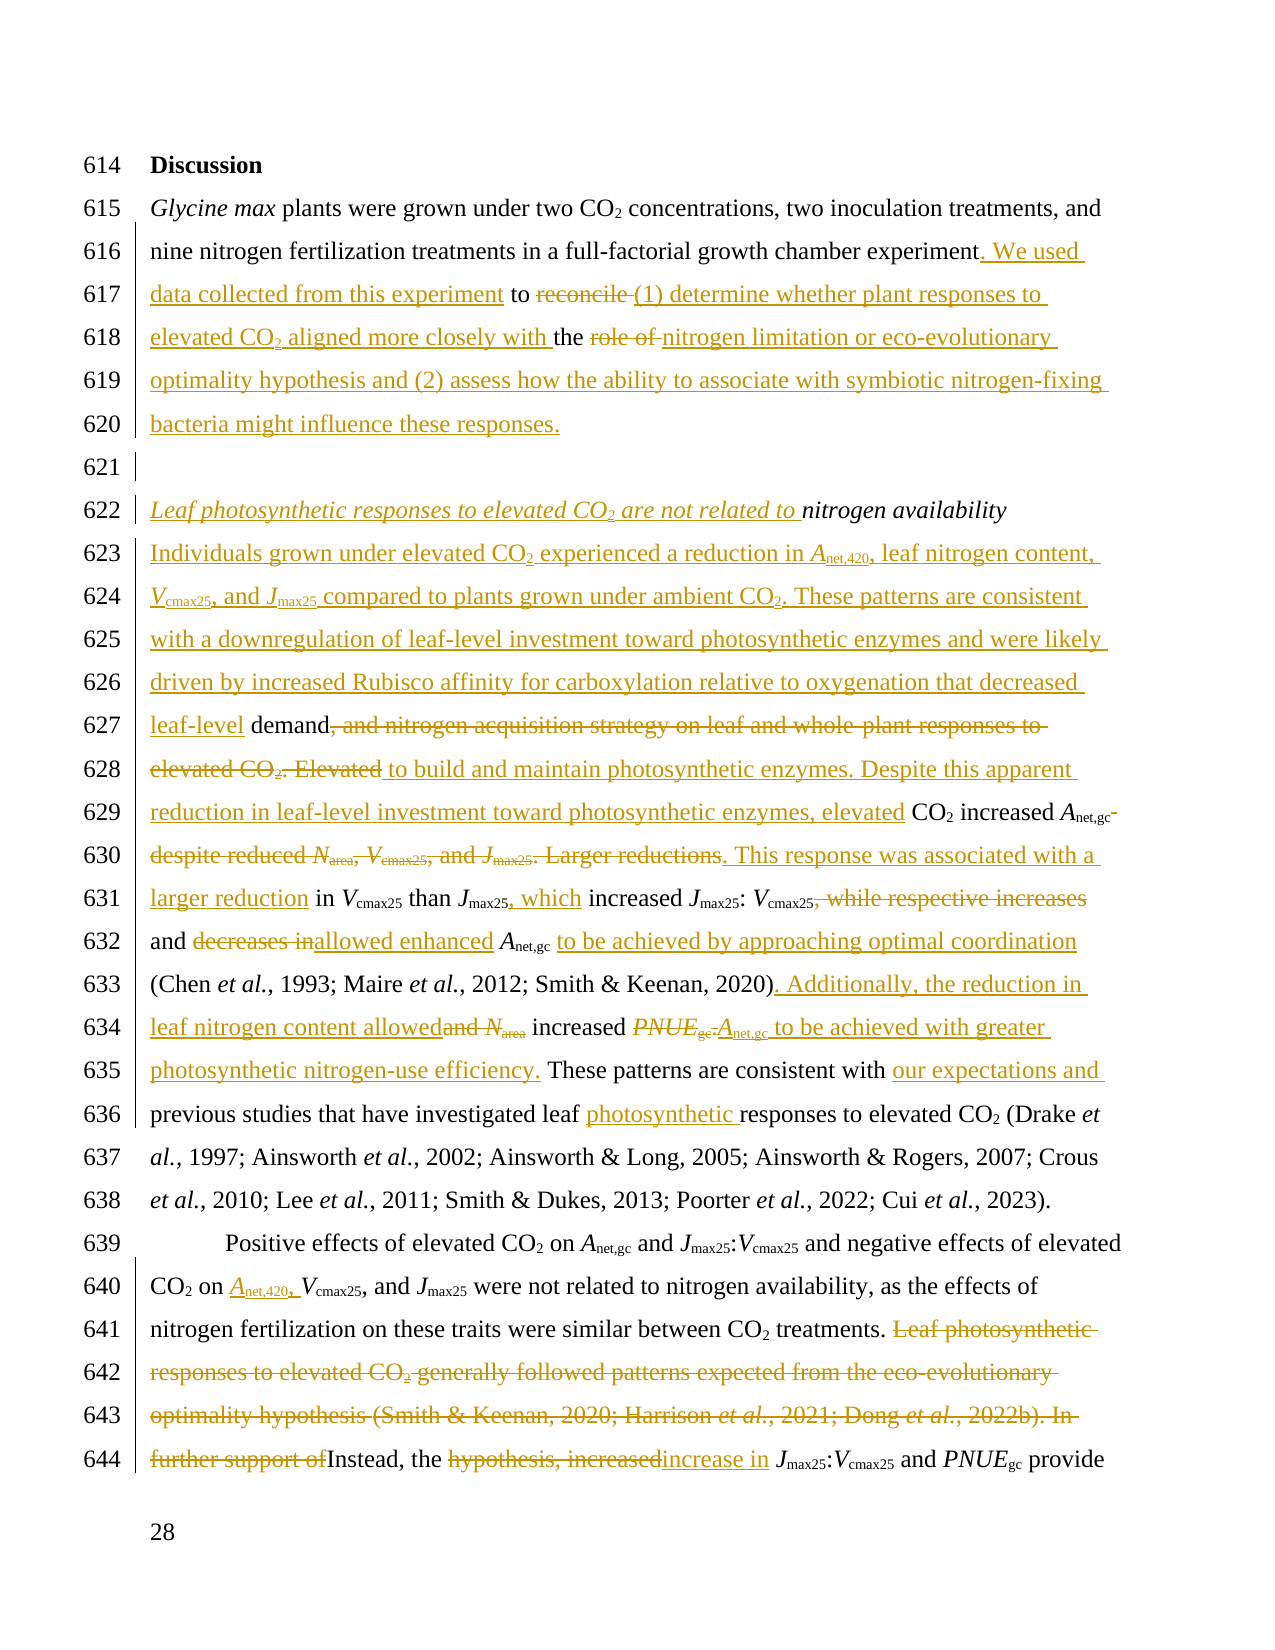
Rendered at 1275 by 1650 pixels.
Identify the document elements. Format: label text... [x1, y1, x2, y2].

text Discussion [150, 150, 1125, 179]
text demand CO2 increased Anet,gc in Vcmax25 than Jmax25 increased Jmax25: Vcmax25 and Anet,gc increased These patterns are consistent with previous studies that have investigated leaf responses to elevated CO2 . [150, 538, 1125, 1214]
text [150, 1228, 1125, 1472]
text Glycine max plants were grown under two CO2 concentrations, two inoculation treatments, and nine nitrogen fertilization treatments in a full-factorial growth chamber experiment to the [150, 193, 1125, 437]
text nitrogen availability [150, 495, 1125, 524]
